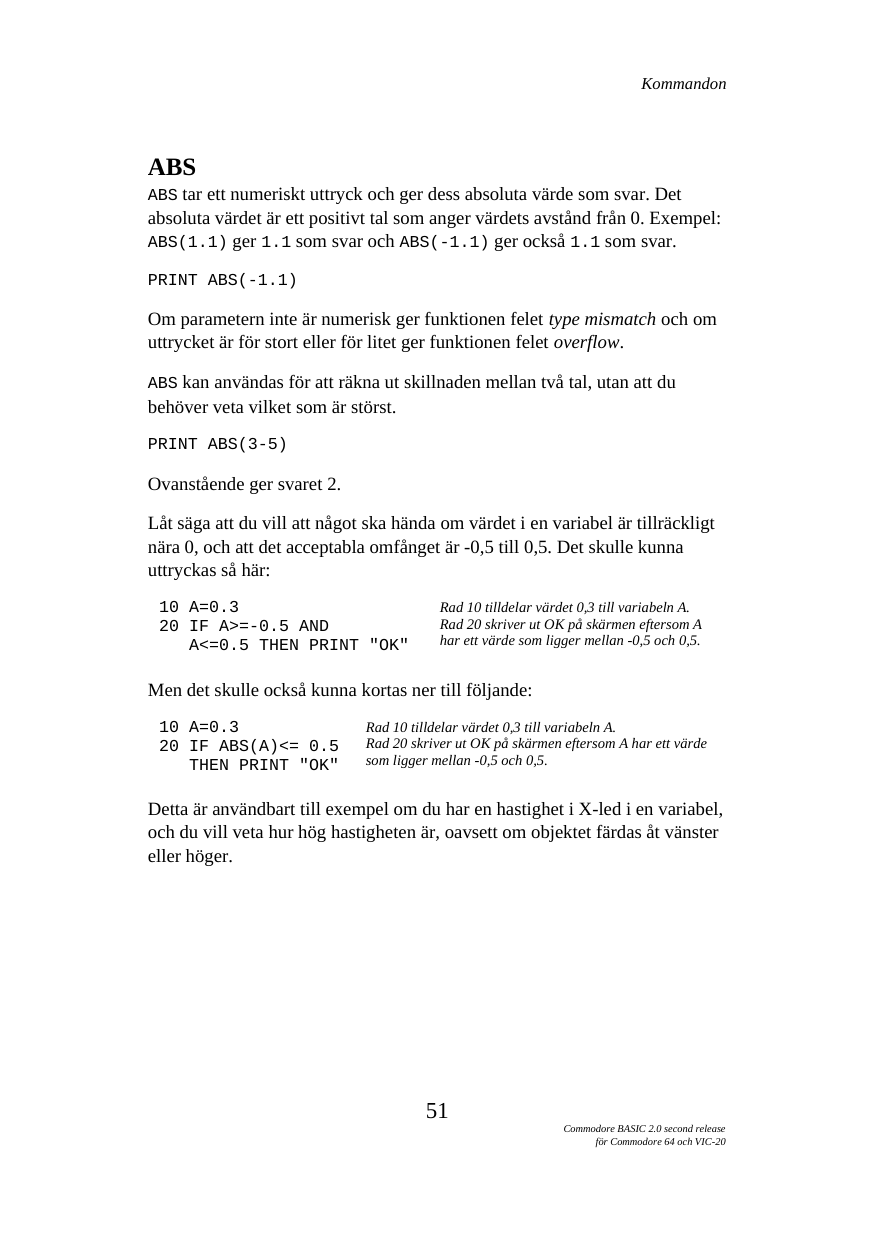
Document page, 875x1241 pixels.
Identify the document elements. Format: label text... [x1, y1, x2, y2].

text Om parametern inte är numerisk ger funktionen felet type mismatch och om uttrycket är för stort eller för litet ger funktionen felet overflow. [148, 308, 726, 353]
text PRINT ABS(3-5) [148, 435, 726, 454]
table_header Rad 10 tilldelar värdet 0,3 till variabeln A. Rad 20 skriver ut OK på skärmen eftersom A har ett värde som ligger mellan -0,5 och 0,5. [354, 718, 726, 775]
table_header Rad 10 tilldelar värdet 0,3 till variabeln A. Rad 20 skriver ut OK på skärmen eftersom A har ett värde som ligger mellan -0,5 och 0,5. [428, 599, 726, 655]
text Låt säga att du vill att något ska hända om värdet i en variabel är tillräckligt nära 0, och att det acceptabla omfånget är -0,5 till 0,5. Det skulle kunna uttryckas så här: [148, 512, 726, 580]
text ABS kan användas för att räkna ut skillnaden mellan två tal, utan att du behöver veta vilket som är störst. [148, 371, 726, 417]
text Ovanstående ger svaret 2. [148, 472, 726, 494]
text Detta är användbart till exempel om du har en hastighet i X-led i en variabel, och du vill veta hur hög hastigheten är, oavsett om objektet färdas åt vänster eller höger. [148, 775, 726, 866]
text Men det skulle också kunna kortas ner till följande: [148, 655, 726, 700]
table_header 10 A=0.3 20 IF A>=-0.5 AND A<=0.5 THEN PRINT "OK" [148, 599, 428, 655]
text ABS tar ett numeriskt uttryck och ger dess absoluta värde som svar. Det absoluta värdet är ett positivt tal som anger värdets avstånd från 0. Exempel: ABS(1.1) ger 1.1 som svar och ABS(-1.1) ger också 1.1 som svar. [148, 183, 726, 253]
subtitle ABS [148, 152, 726, 181]
text PRINT ABS(-1.1) [148, 271, 726, 290]
table_header 10 A=0.3 20 IF ABS(A)<= 0.5 THEN PRINT "OK" [148, 718, 354, 775]
